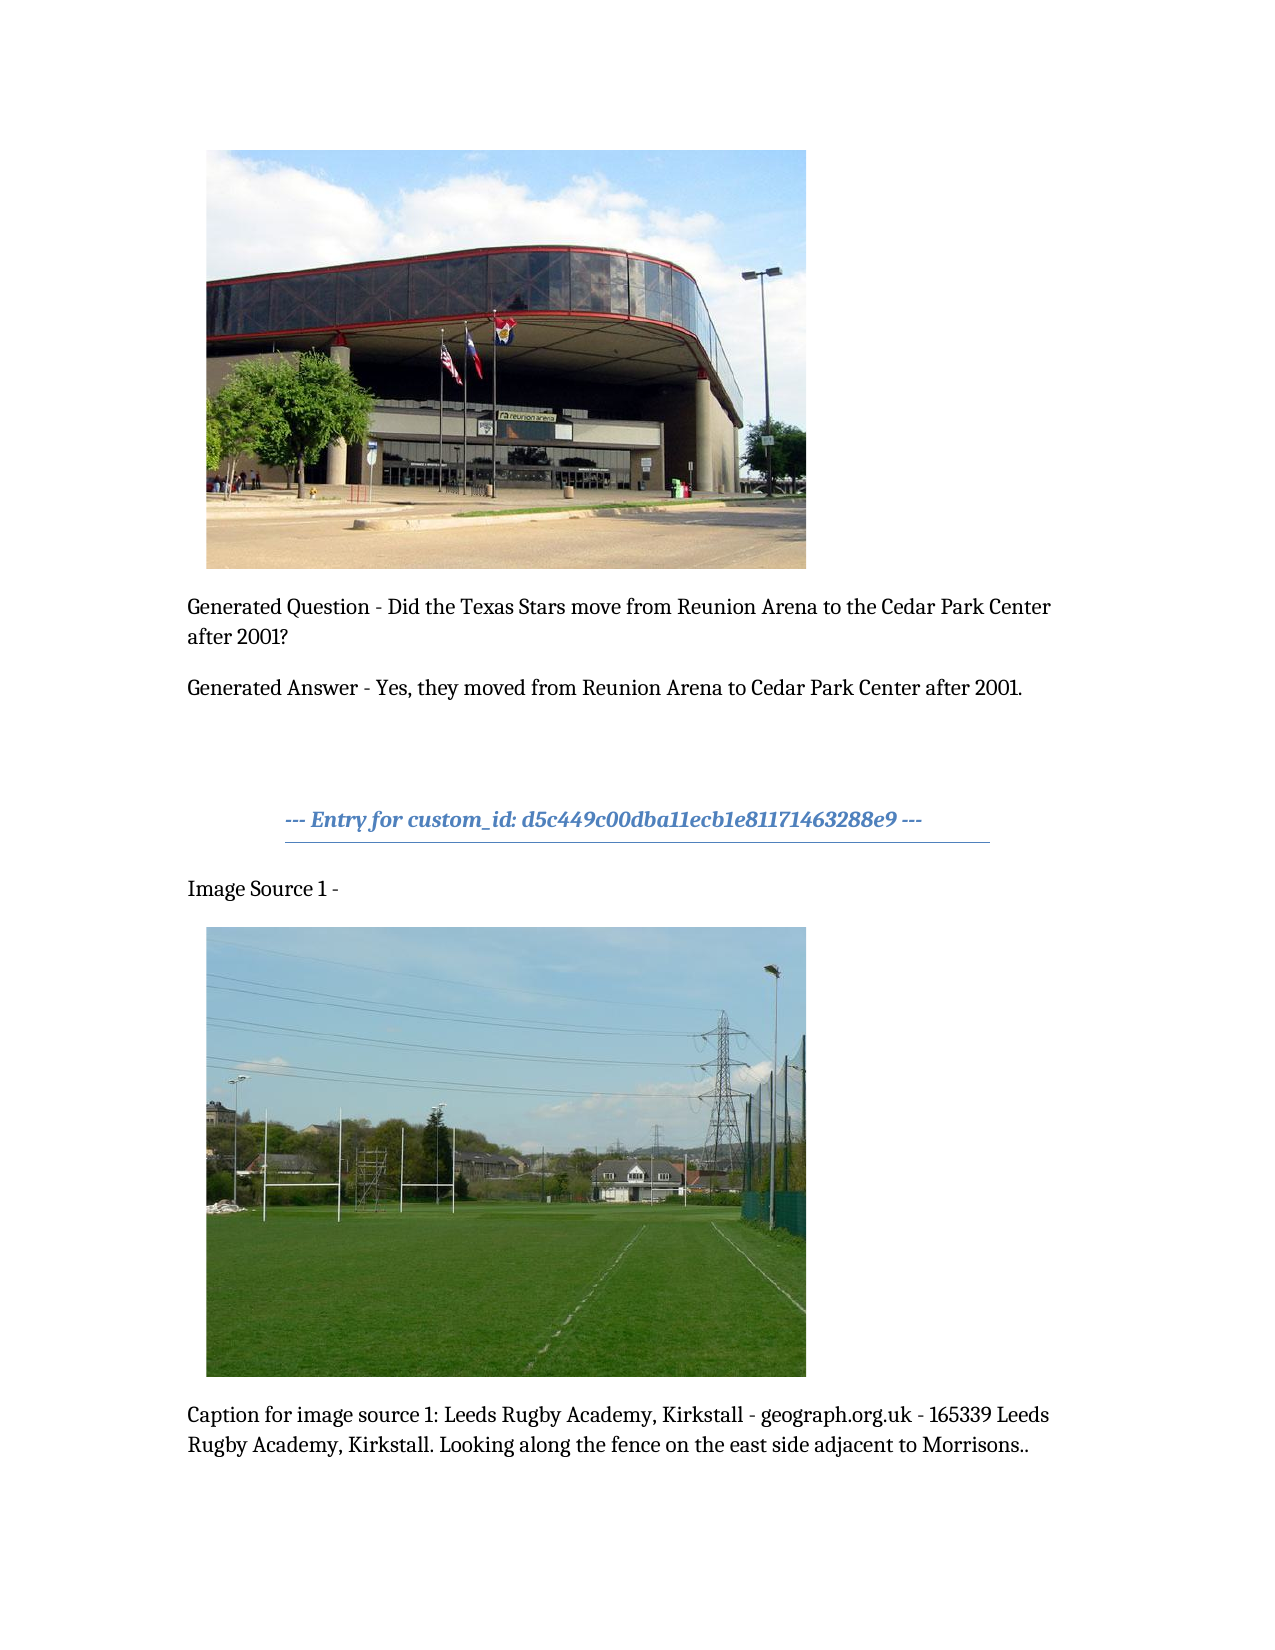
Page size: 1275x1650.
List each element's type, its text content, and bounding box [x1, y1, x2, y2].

text Generated Question - Did the Texas Stars move from Reunion Arena to the Cedar Park Center after 2001? [187, 594, 1087, 650]
text --- Entry for custom_id: d5c449c00dba11ecb1e81171463288e9 --- [285, 807, 990, 842]
picture [206, 150, 807, 569]
picture [206, 927, 807, 1377]
text Image Source 1 - [187, 876, 1087, 902]
text Generated Answer - Yes, they moved from Reunion Arena to Cedar Park Center after 2001. [187, 675, 1087, 701]
text Caption for image source 1: Leeds Rugby Academy, Kirkstall - geograph.org.uk - 165339 Leeds Rugby Academy, Kirkstall. Looking along the fence on the east side adjacent to Morrisons.. [187, 1402, 1087, 1458]
